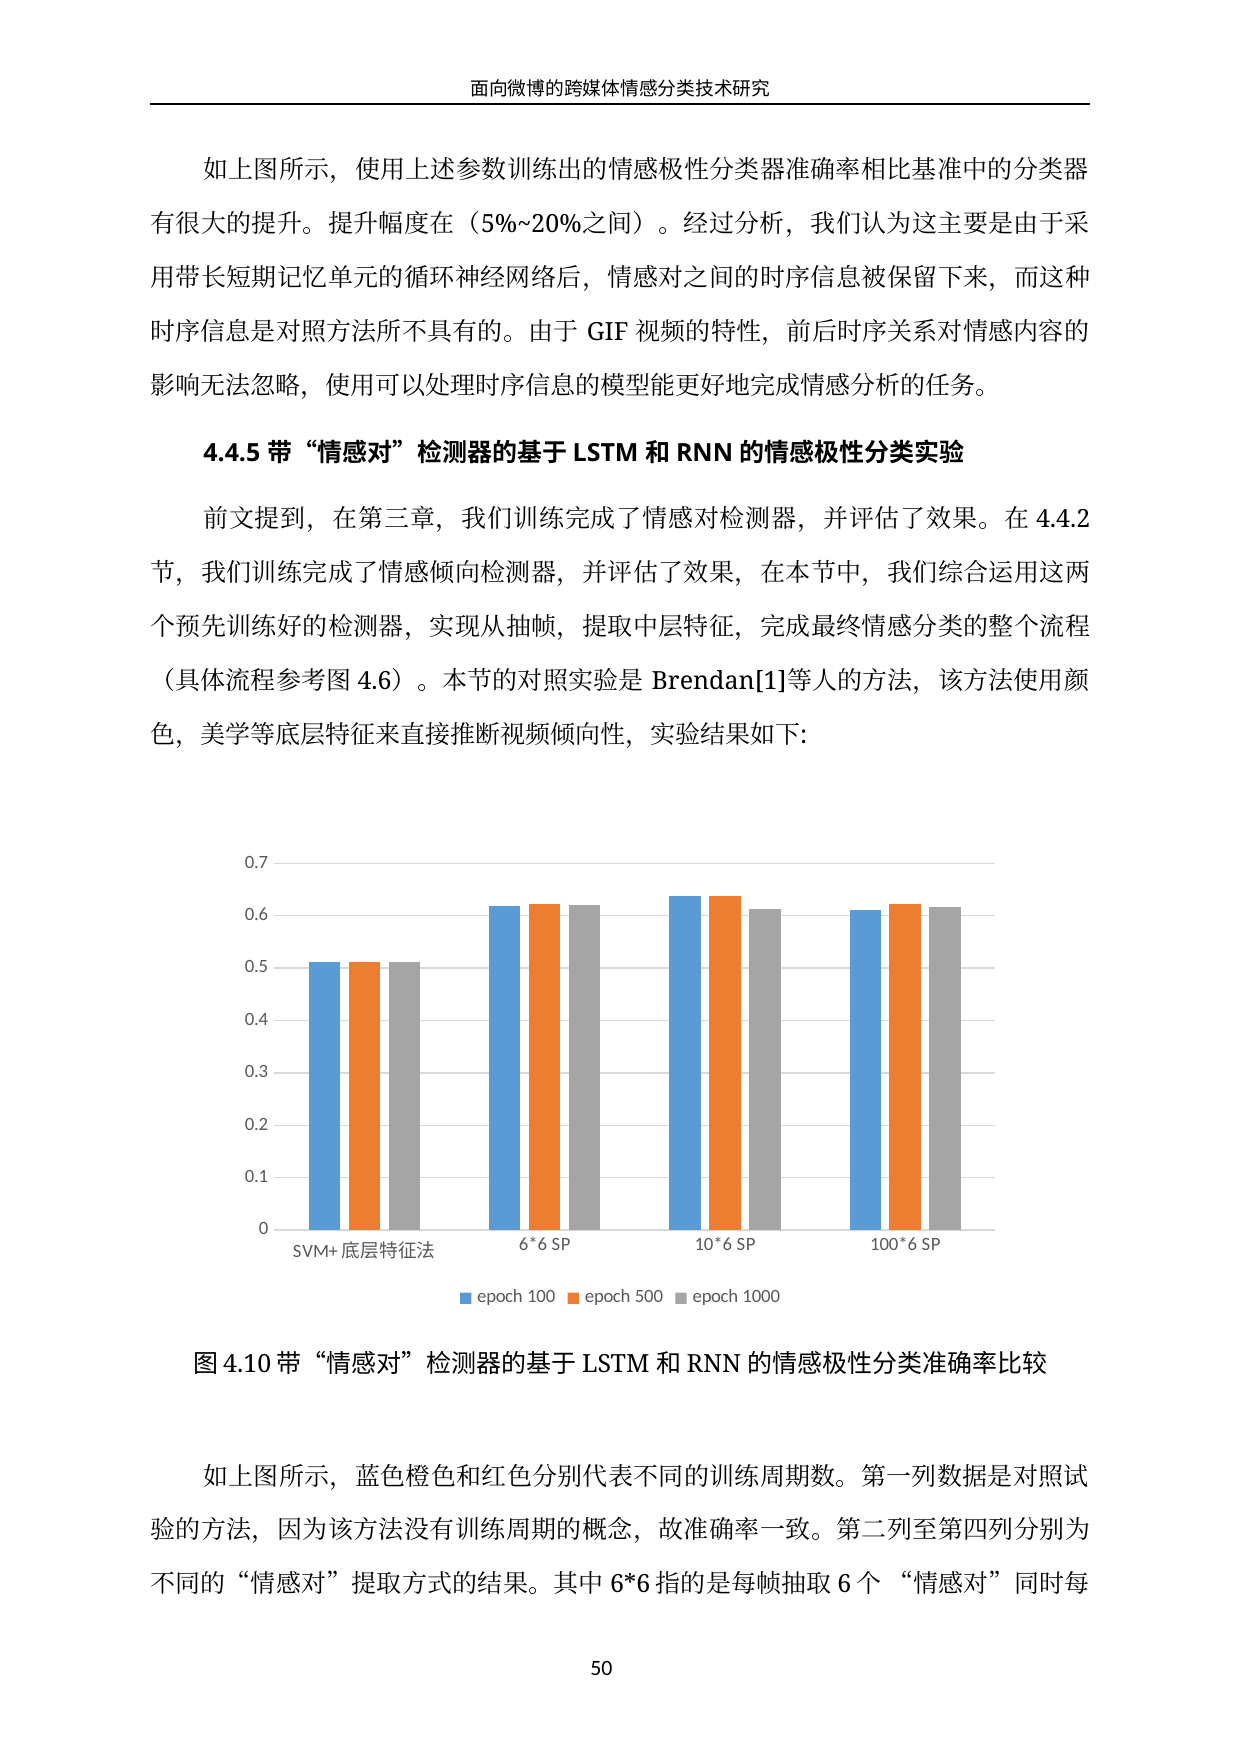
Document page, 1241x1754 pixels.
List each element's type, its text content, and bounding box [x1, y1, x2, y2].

text 前文提到，在第三章，我们训练完成了情感对检测器，并评估了效果。在4.4.2节，我们训练完成了情感倾向检测器，并评估了效果，在本节中，我们综合运用这两个预先训练好的检测器，实现从抽帧，提取中层特征，完成最终情感分类的整个流程（具体流程参考图4.6）。本节的对照实验是 Brendan[1]等人的方法，该方法使用颜色，美学等底层特征来直接推断视频倾向性，实验结果如下: [150, 499, 1090, 751]
text 图4.10带“情感对”检测器的基于 LSTM 和 RNN 的情感极性分类准确率比较 [150, 1343, 1090, 1380]
text 如上图所示，使用上述参数训练出的情感极性分类器准确率相比基准中的分类器有很大的提升。提升幅度在（5%~20%之间）。经过分析，我们认为这主要是由于采用带长短期记忆单元的循环神经网络后，情感对之间的时序信息被保留下来，而这种时序信息是对照方法所不具有的。由于 GIF 视频的特性，前后时序关系对情感内容的影响无法忽略，使用可以处理时序信息的模型能更好地完成情感分析的任务。 [150, 150, 1090, 402]
text 4.4.5 带“情感对”检测器的基于 LSTM 和 RNN 的情感极性分类实验 [150, 432, 1090, 468]
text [150, 1456, 1090, 1600]
